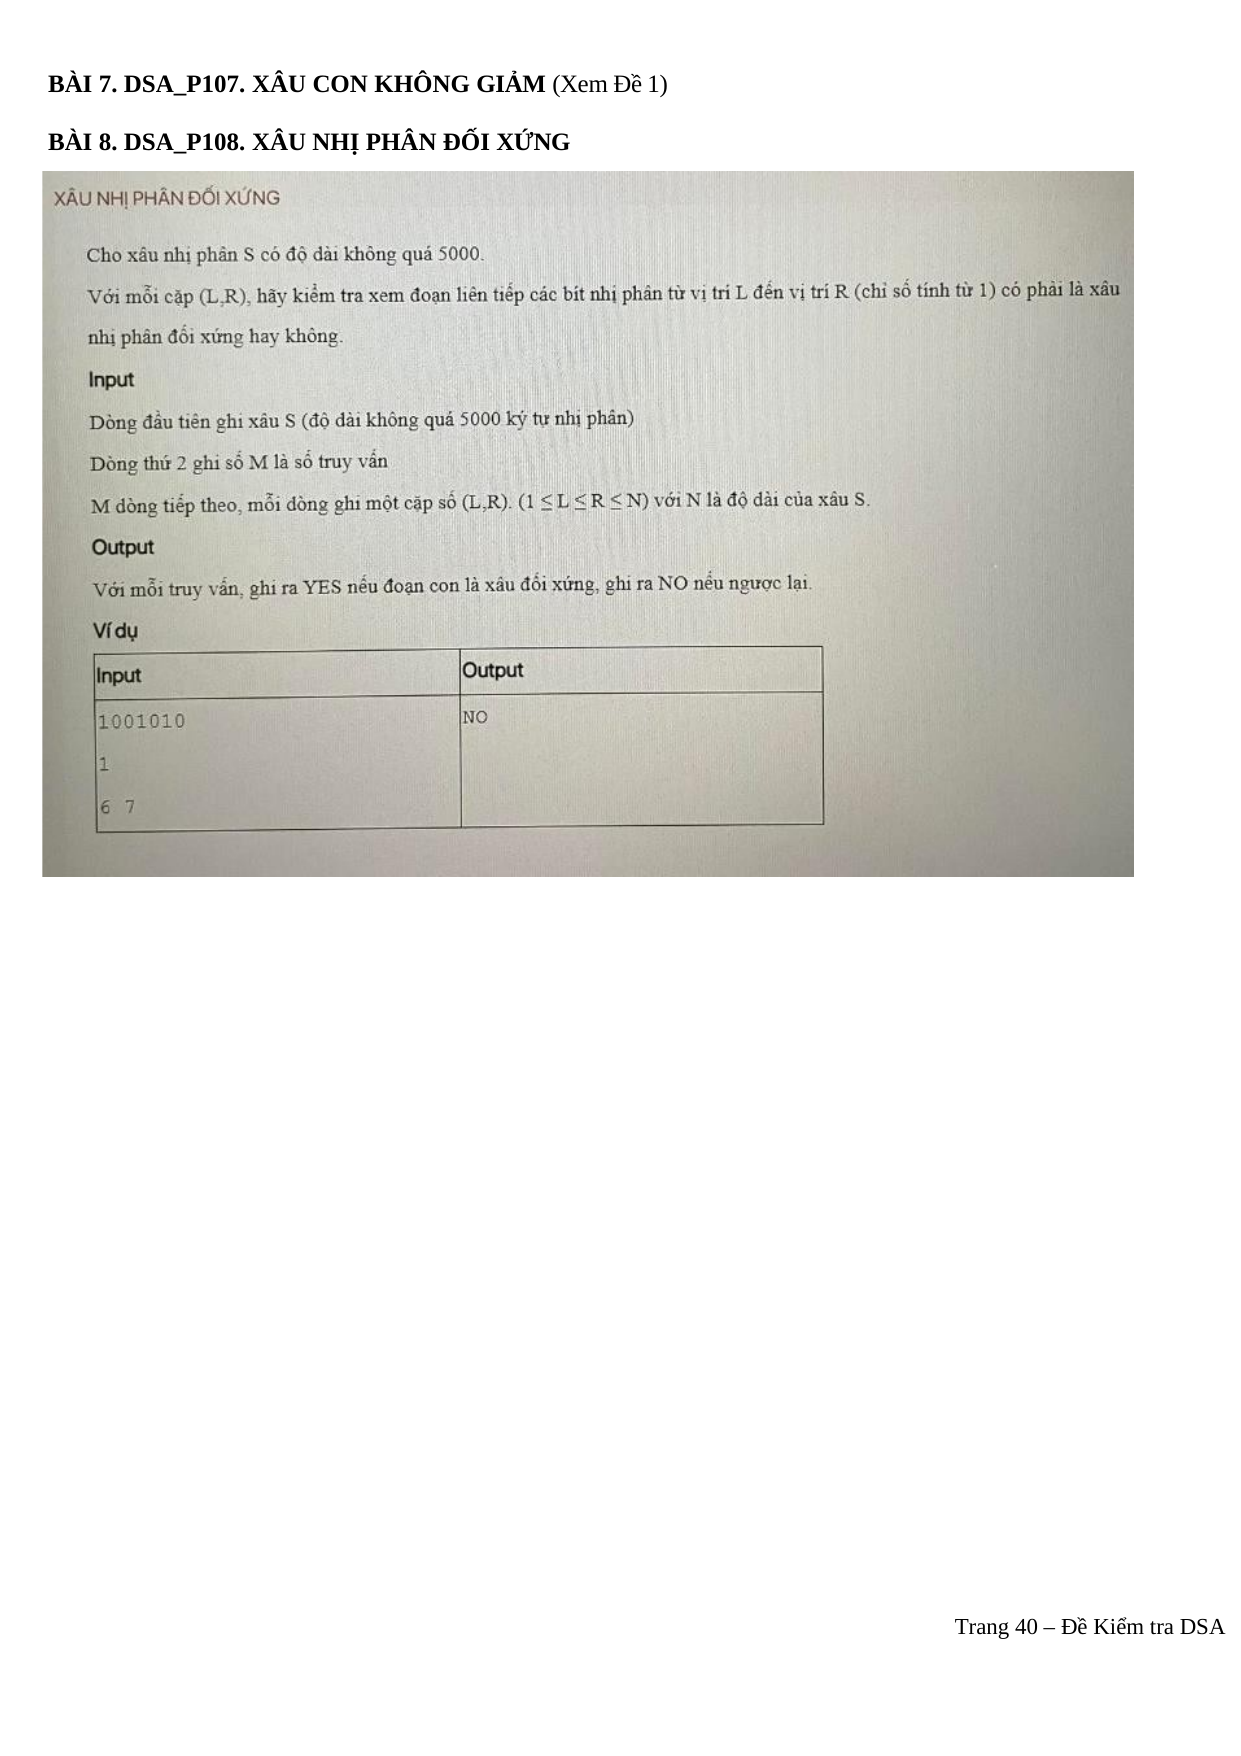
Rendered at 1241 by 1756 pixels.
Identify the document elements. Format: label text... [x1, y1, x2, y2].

text BÀI 7. DSA_P107. XÂU CON KHÔNG GIẢM (Xem Đề 1) [48, 69, 1226, 97]
text BÀI 8. DSA_P108. XÂU NHỊ PHÂN ĐỐI XỨNG [48, 127, 1226, 156]
picture [42, 171, 1134, 877]
